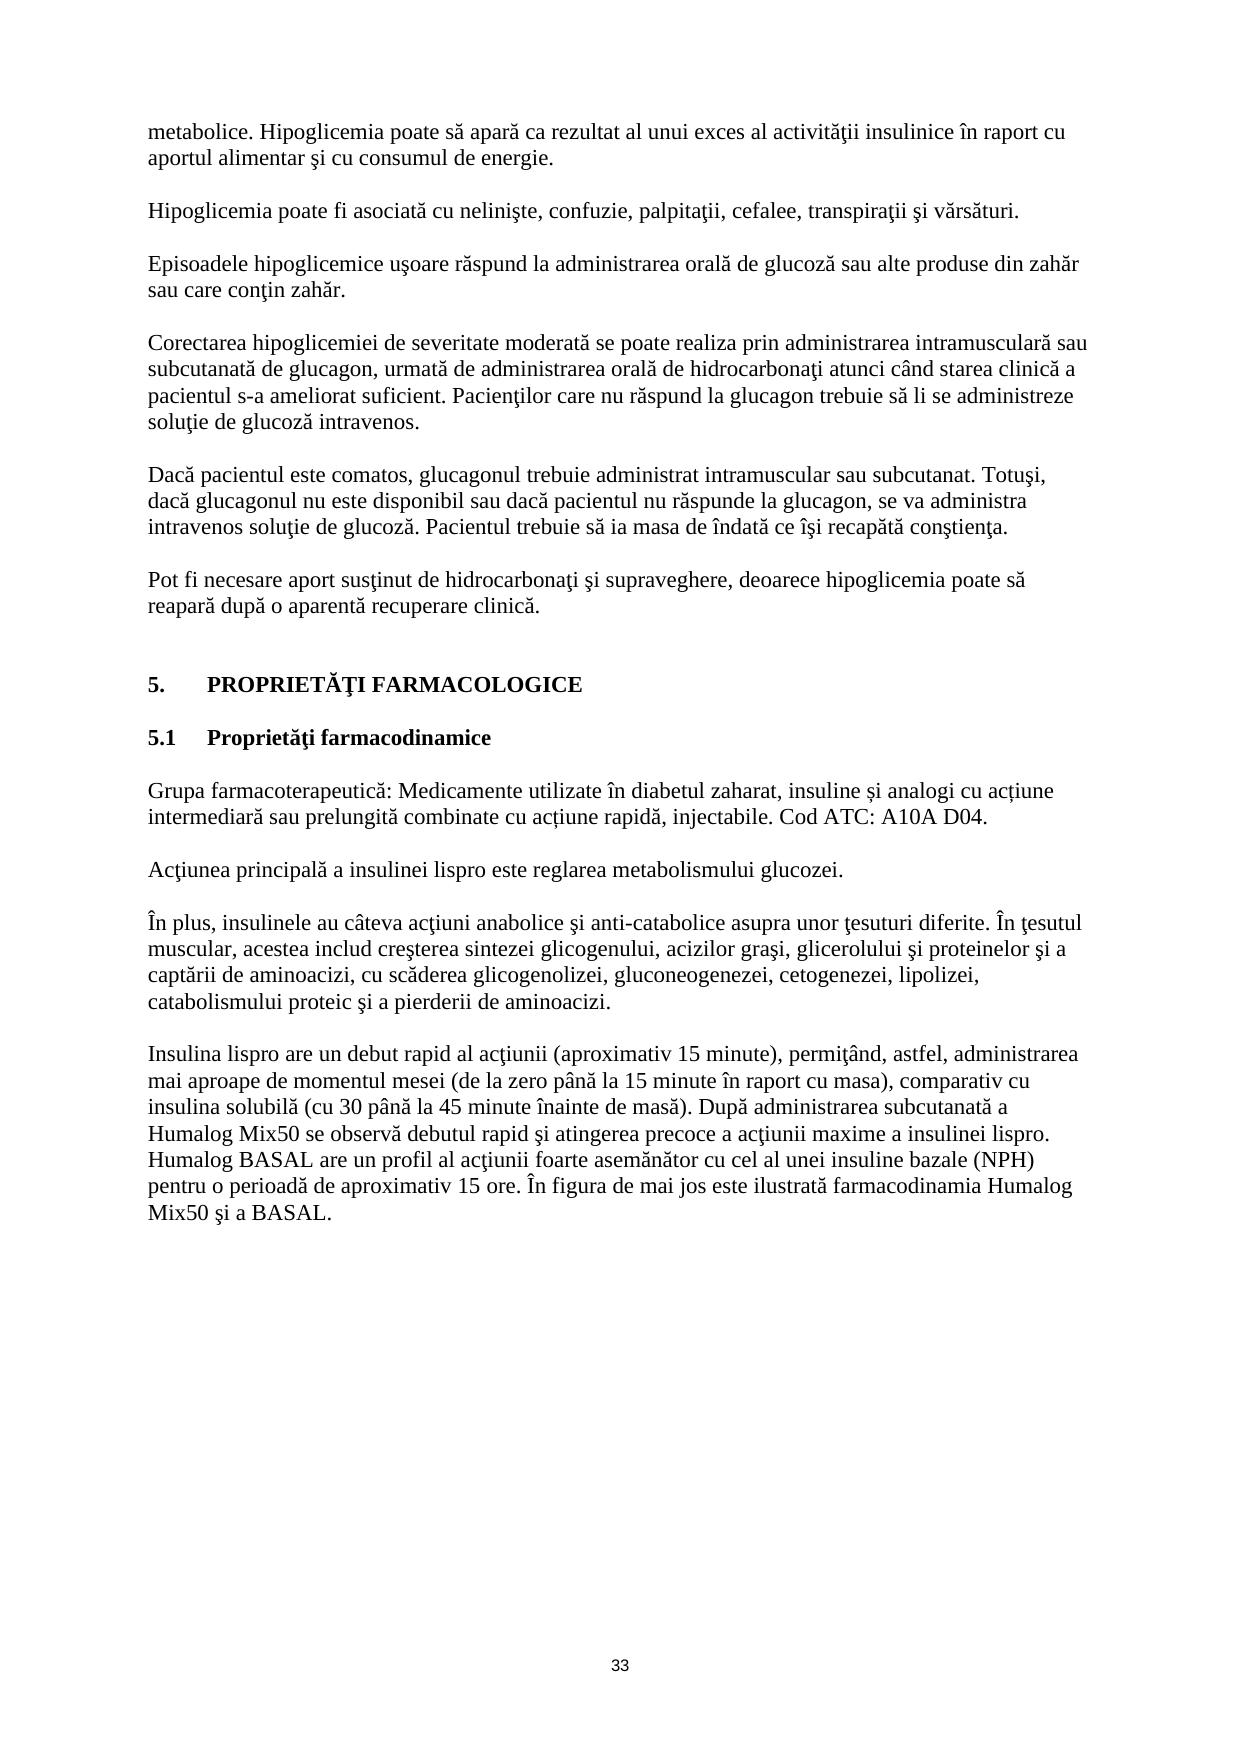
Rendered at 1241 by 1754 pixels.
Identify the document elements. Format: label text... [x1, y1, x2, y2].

text Hipoglicemia poate fi asociată cu nelinişte, confuzie, palpitaţii, cefalee, transpiraţii şi vărsături. [148, 197, 1092, 223]
text 5. PROPRIETĂŢI FARMACOLOGICE [148, 672, 1092, 698]
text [148, 118, 1092, 171]
text Dacă pacientul este comatos, glucagonul trebuie administrat intramuscular sau subcutanat. Totuşi, dacă glucagonul nu este disponibil sau dacă pacientul nu răspunde la glucagon, se va administra intravenos soluţie de glucoză. Pacientul trebuie să ia masa de îndată ce îşi recapătă conştienţa. [148, 461, 1092, 540]
text Insulina lispro are un debut rapid al acţiunii (aproximativ 15 minute), permiţând, astfel, administrarea mai aproape de momentul mesei (de la zero până la 15 minute în raport cu masa), comparativ cu insulina solubilă (cu 30 până la 45 minute înainte de masă). După administrarea subcutanată a Humalog Mix50 se observă debutul rapid şi atingerea precoce a acţiunii maxime a insulinei lispro. Humalog BASAL are un profil al acţiunii foarte asemănător cu cel al unei insuline bazale (NPH) pentru o perioadă de aproximativ 15 ore. În figura de mai jos este ilustrată farmacodinamia Humalog Mix50 şi a BASAL. [148, 1041, 1092, 1225]
text Pot fi necesare aport susţinut de hidrocarbonaţi şi supraveghere, deoarece hipoglicemia poate să reapară după o aparentă recuperare clinică. [148, 566, 1092, 619]
text Corectarea hipoglicemiei de severitate moderată se poate realiza prin administrarea intramusculară sau subcutanată de glucagon, urmată de administrarea orală de hidrocarbonaţi atunci când starea clinică a pacientul s-a ameliorat suficient. Pacienţilor care nu răspund la glucagon trebuie să li se administreze soluţie de glucoză intravenos. [148, 329, 1092, 434]
text În plus, insulinele au câteva acţiuni anabolice şi anti-catabolice asupra unor ţesuturi diferite. În ţesutul muscular, acestea includ creşterea sintezei glicogenului, acizilor graşi, glicerolului şi proteinelor şi a captării de aminoacizi, cu scăderea glicogenolizei, gluconeogenezei, cetogenezei, lipolizei, catabolismului proteic şi a pierderii de aminoacizi. [148, 909, 1092, 1014]
text 5.1 Proprietăţi farmacodinamice [148, 724, 1092, 751]
text Grupa farmacoterapeutică: Medicamente utilizate în diabetul zaharat, insuline și analogi cu acțiune intermediară sau prelungită combinate cu acțiune rapidă, injectabile. Cod ATC: A10A D04. [148, 777, 1092, 830]
text Episoadele hipoglicemice uşoare răspund la administrarea orală de glucoză sau alte produse din zahăr sau care conţin zahăr. [148, 250, 1092, 303]
text Acţiunea principală a insulinei lispro este reglarea metabolismului glucozei. [148, 856, 1092, 882]
